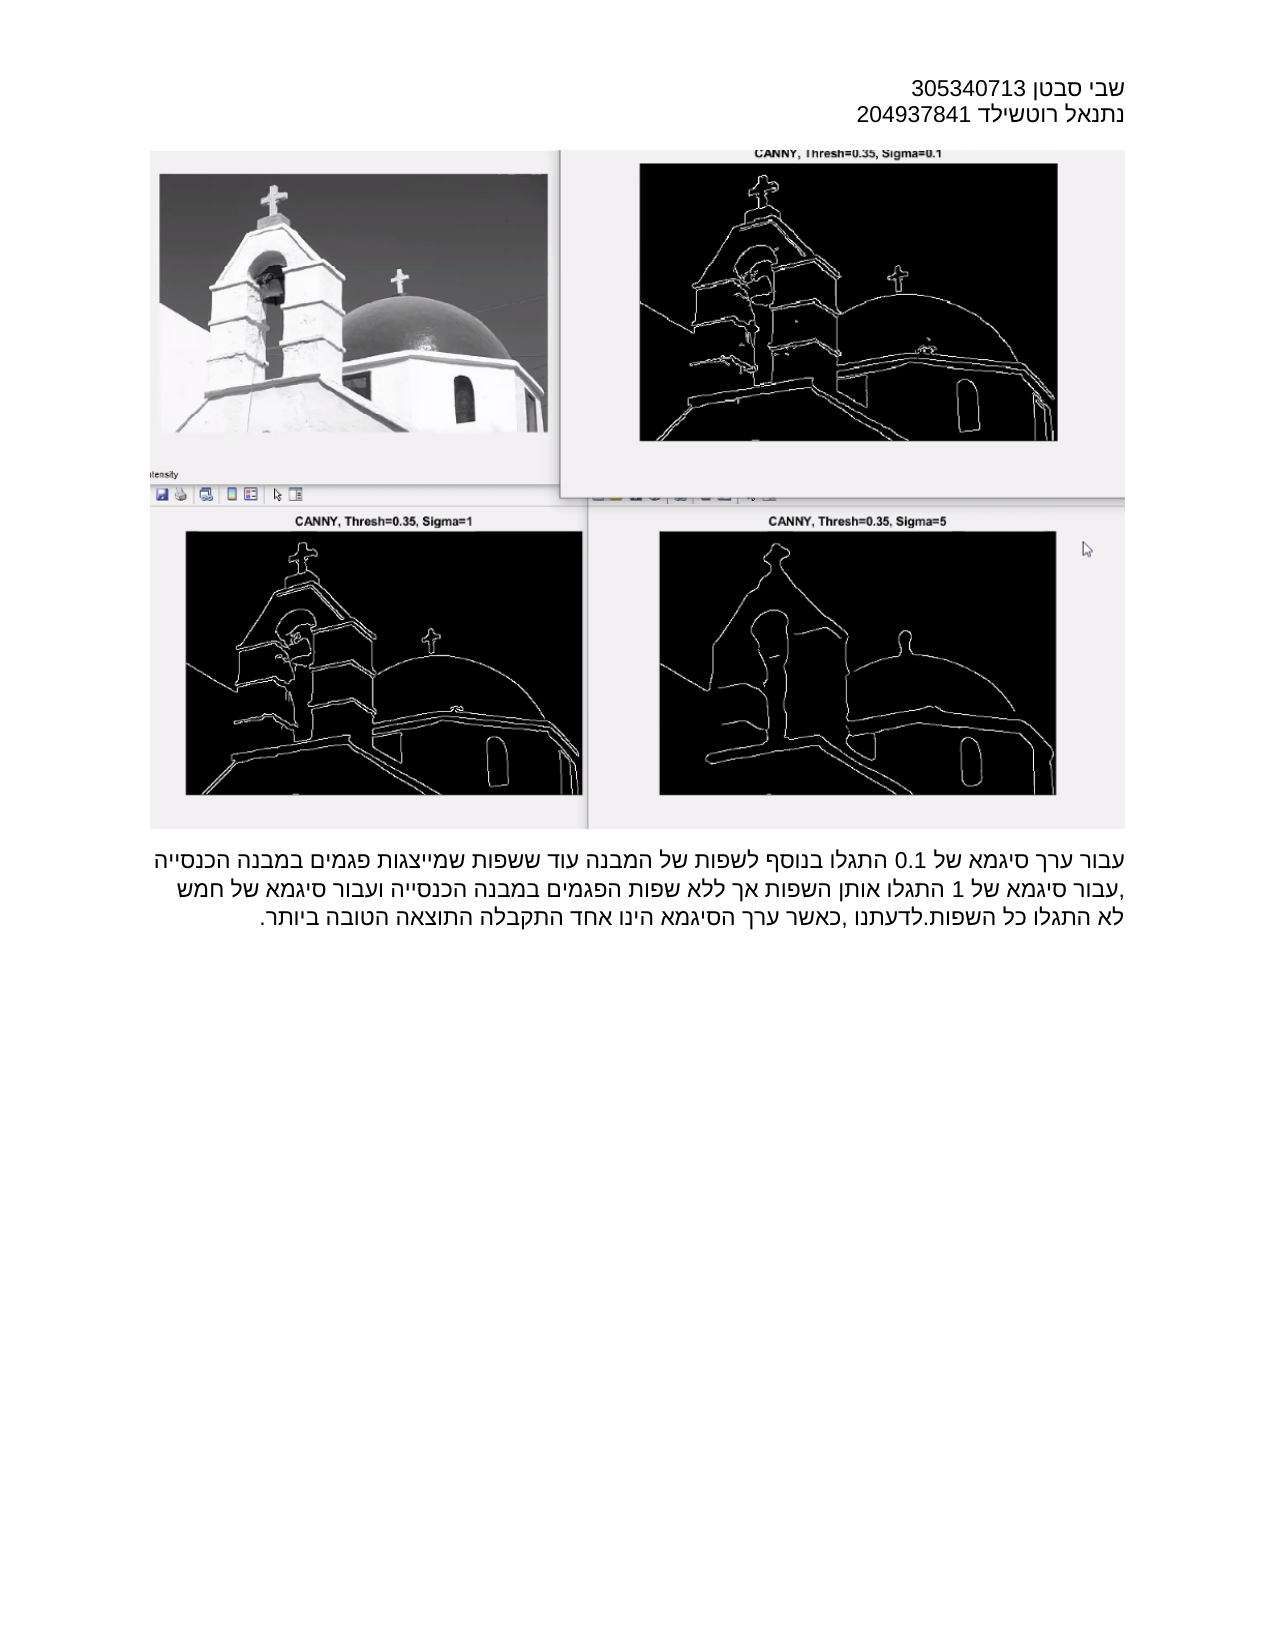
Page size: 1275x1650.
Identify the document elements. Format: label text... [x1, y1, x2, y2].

text עבור ערך סיגמא של 0.1 התגלו בנוסף לשפות של המבנה עוד ששפות שמייצגות פגמים במבנה הכנסייה ,עבור סיגמא של 1 התגלו אותן השפות אך ללא שפות הפגמים במבנה הכנסייה ועבור סיגמא של חמש לא התגלו כל השפות.לדעתנו ,כאשר ערך הסיגמא הינו אחד התקבלה התוצאה הטובה ביותר. [150, 847, 1125, 931]
picture [150, 150, 1125, 829]
